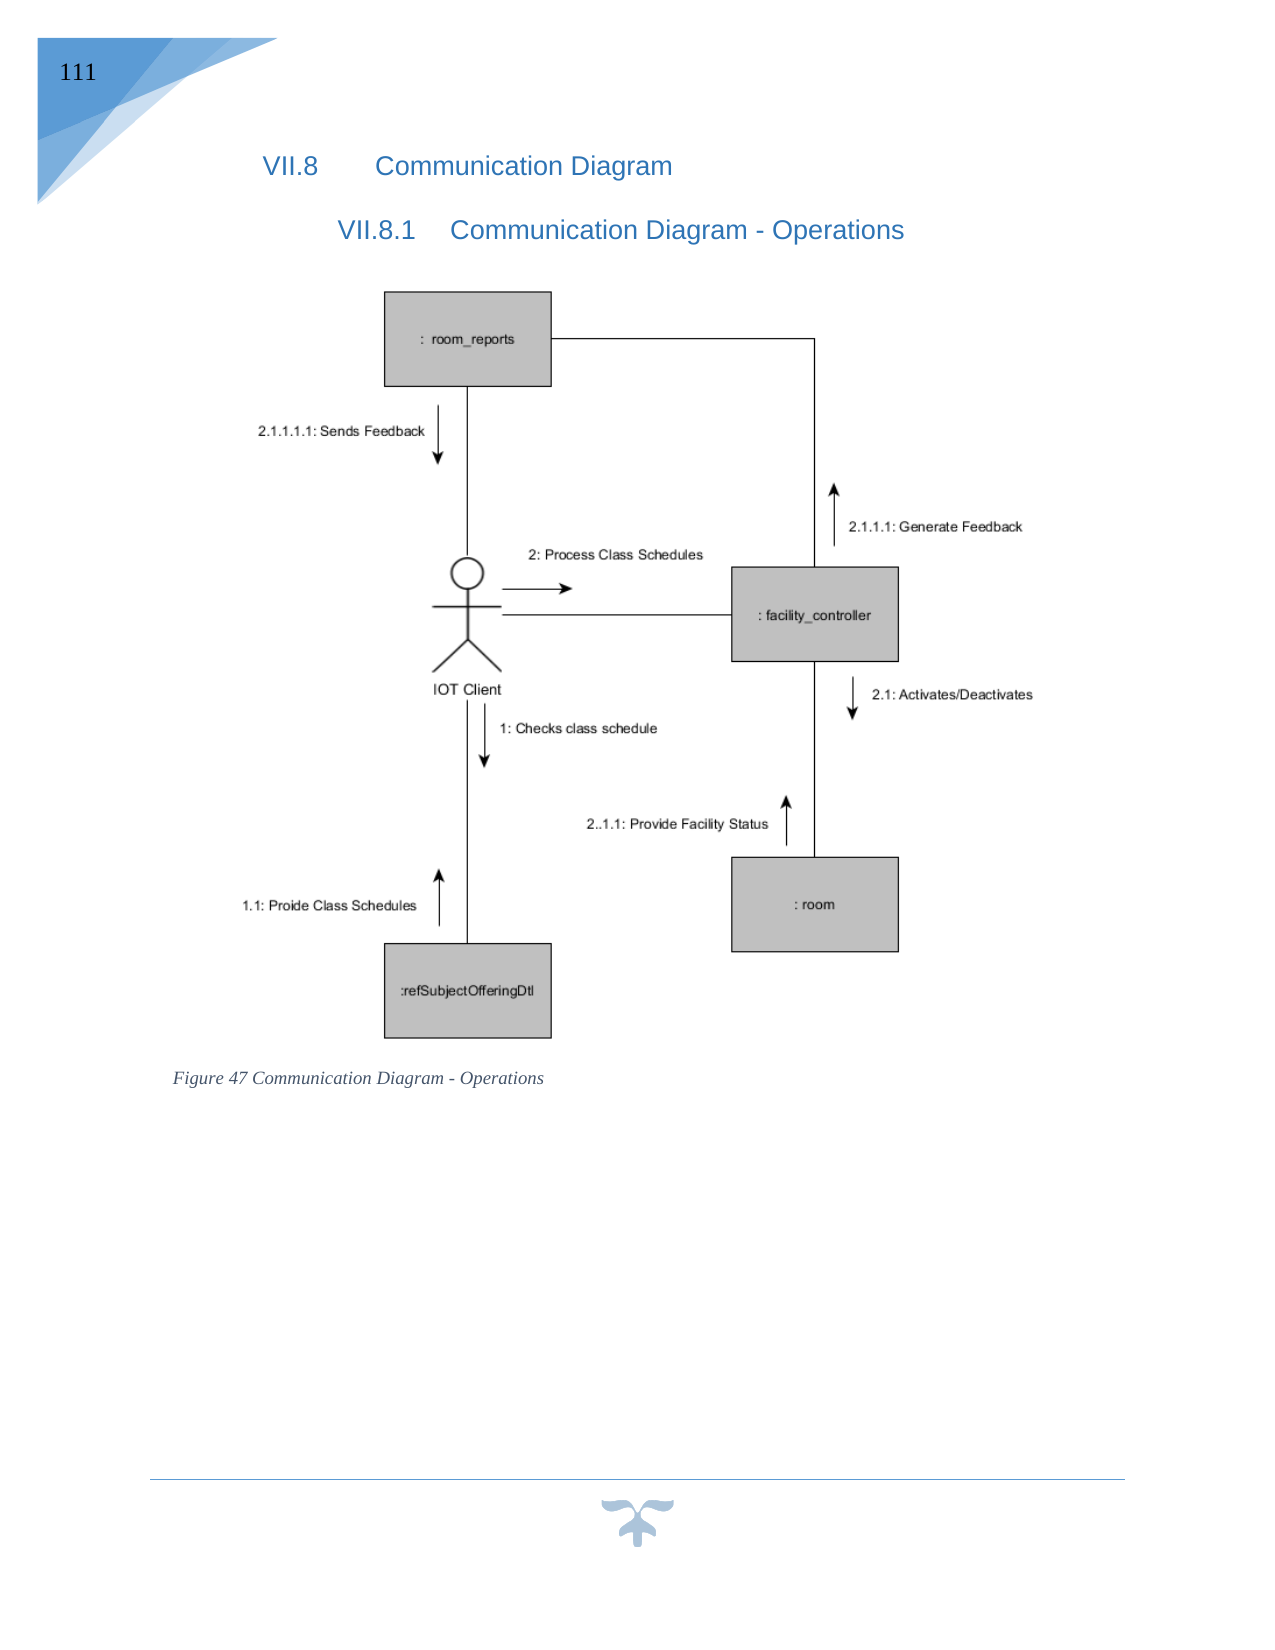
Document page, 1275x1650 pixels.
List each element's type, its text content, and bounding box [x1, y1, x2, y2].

subtitle Communication Diagram [262, 150, 1125, 181]
subtitle Communication Diagram - Operations [337, 214, 1125, 245]
picture [37, 37, 279, 206]
picture [221, 274, 1054, 1055]
